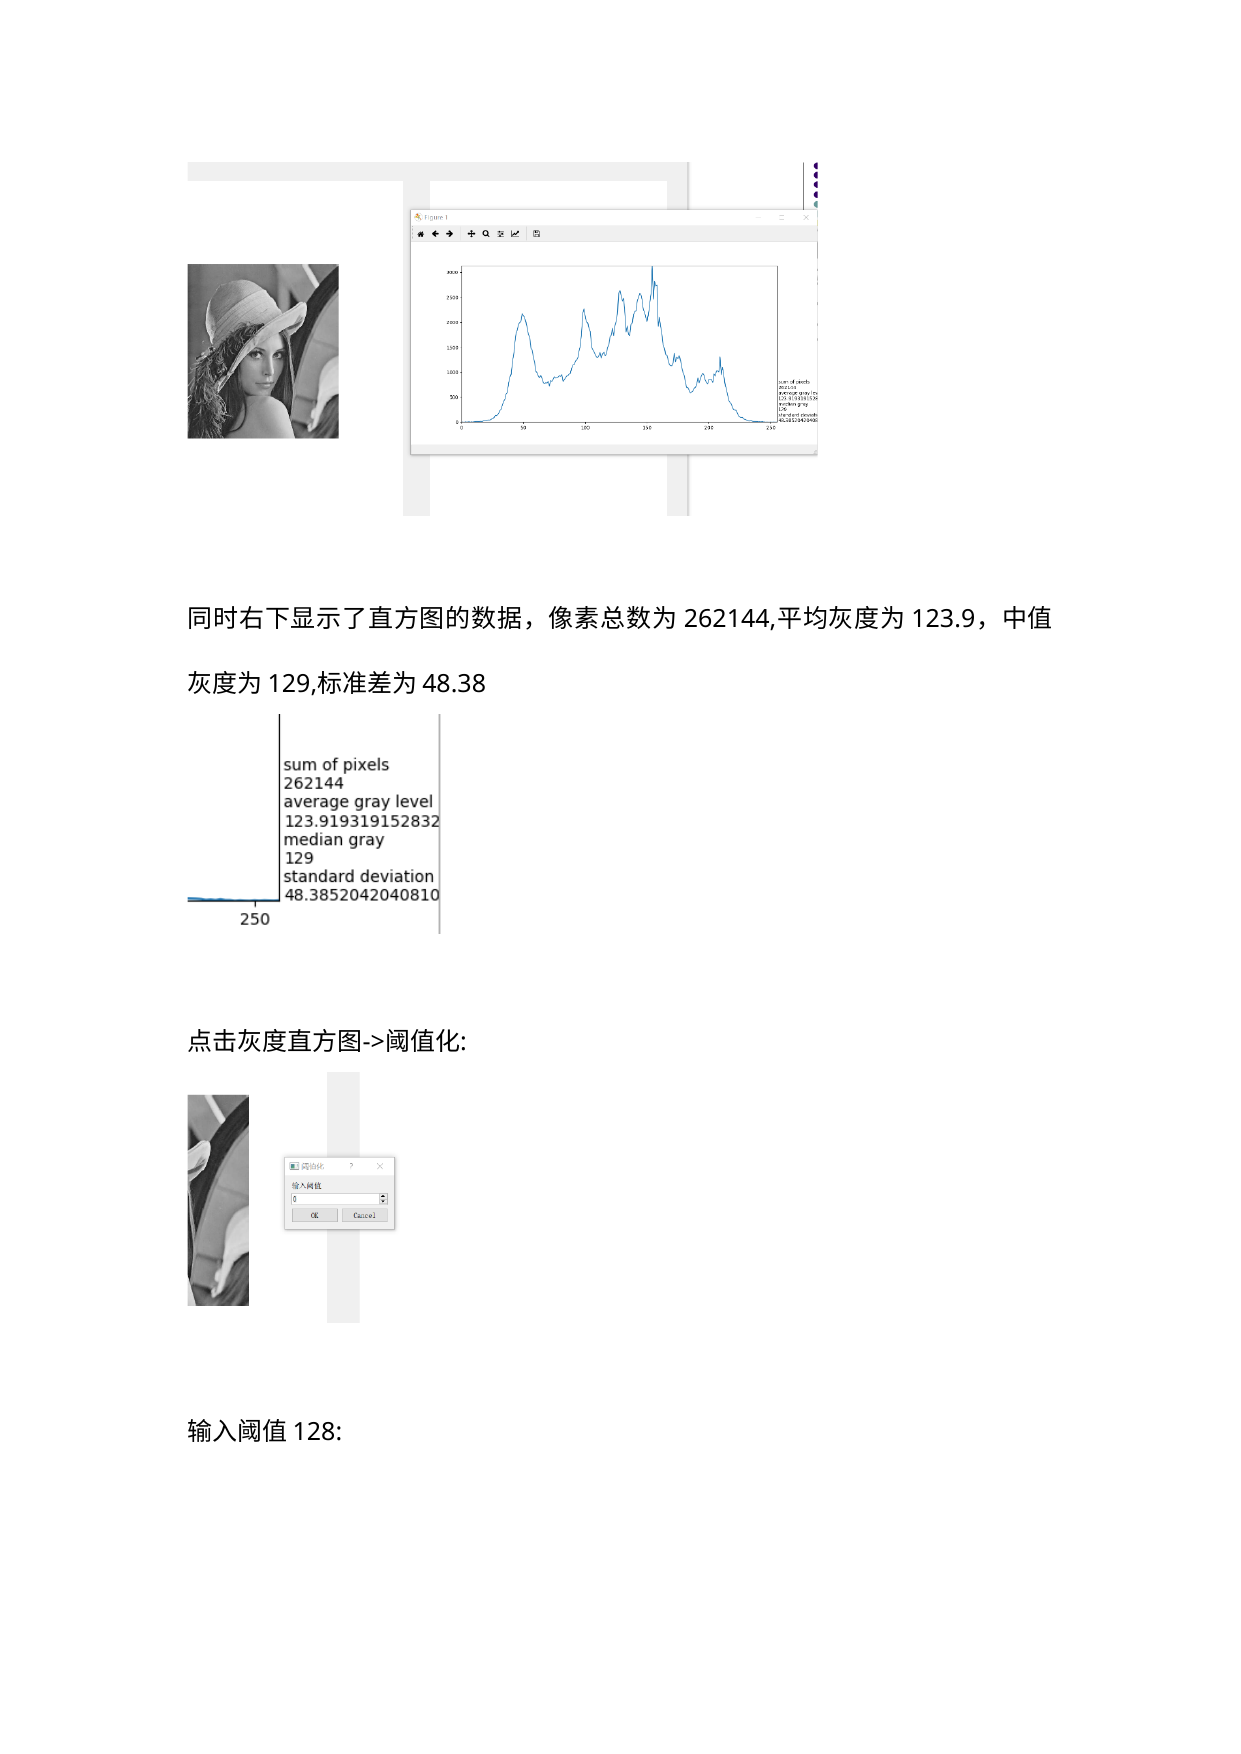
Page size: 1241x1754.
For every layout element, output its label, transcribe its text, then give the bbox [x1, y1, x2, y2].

picture [187, 1072, 451, 1323]
picture [187, 714, 441, 934]
text 点击灰度直方图->阈值化: [187, 1007, 1053, 1072]
text 输入阈值128: [187, 1397, 1053, 1462]
picture [187, 162, 818, 516]
text 同时右下显示了直方图的数据，像素总数为262144,平均灰度为123.9，中值灰度为129,标准差为48.38 [187, 584, 1053, 714]
